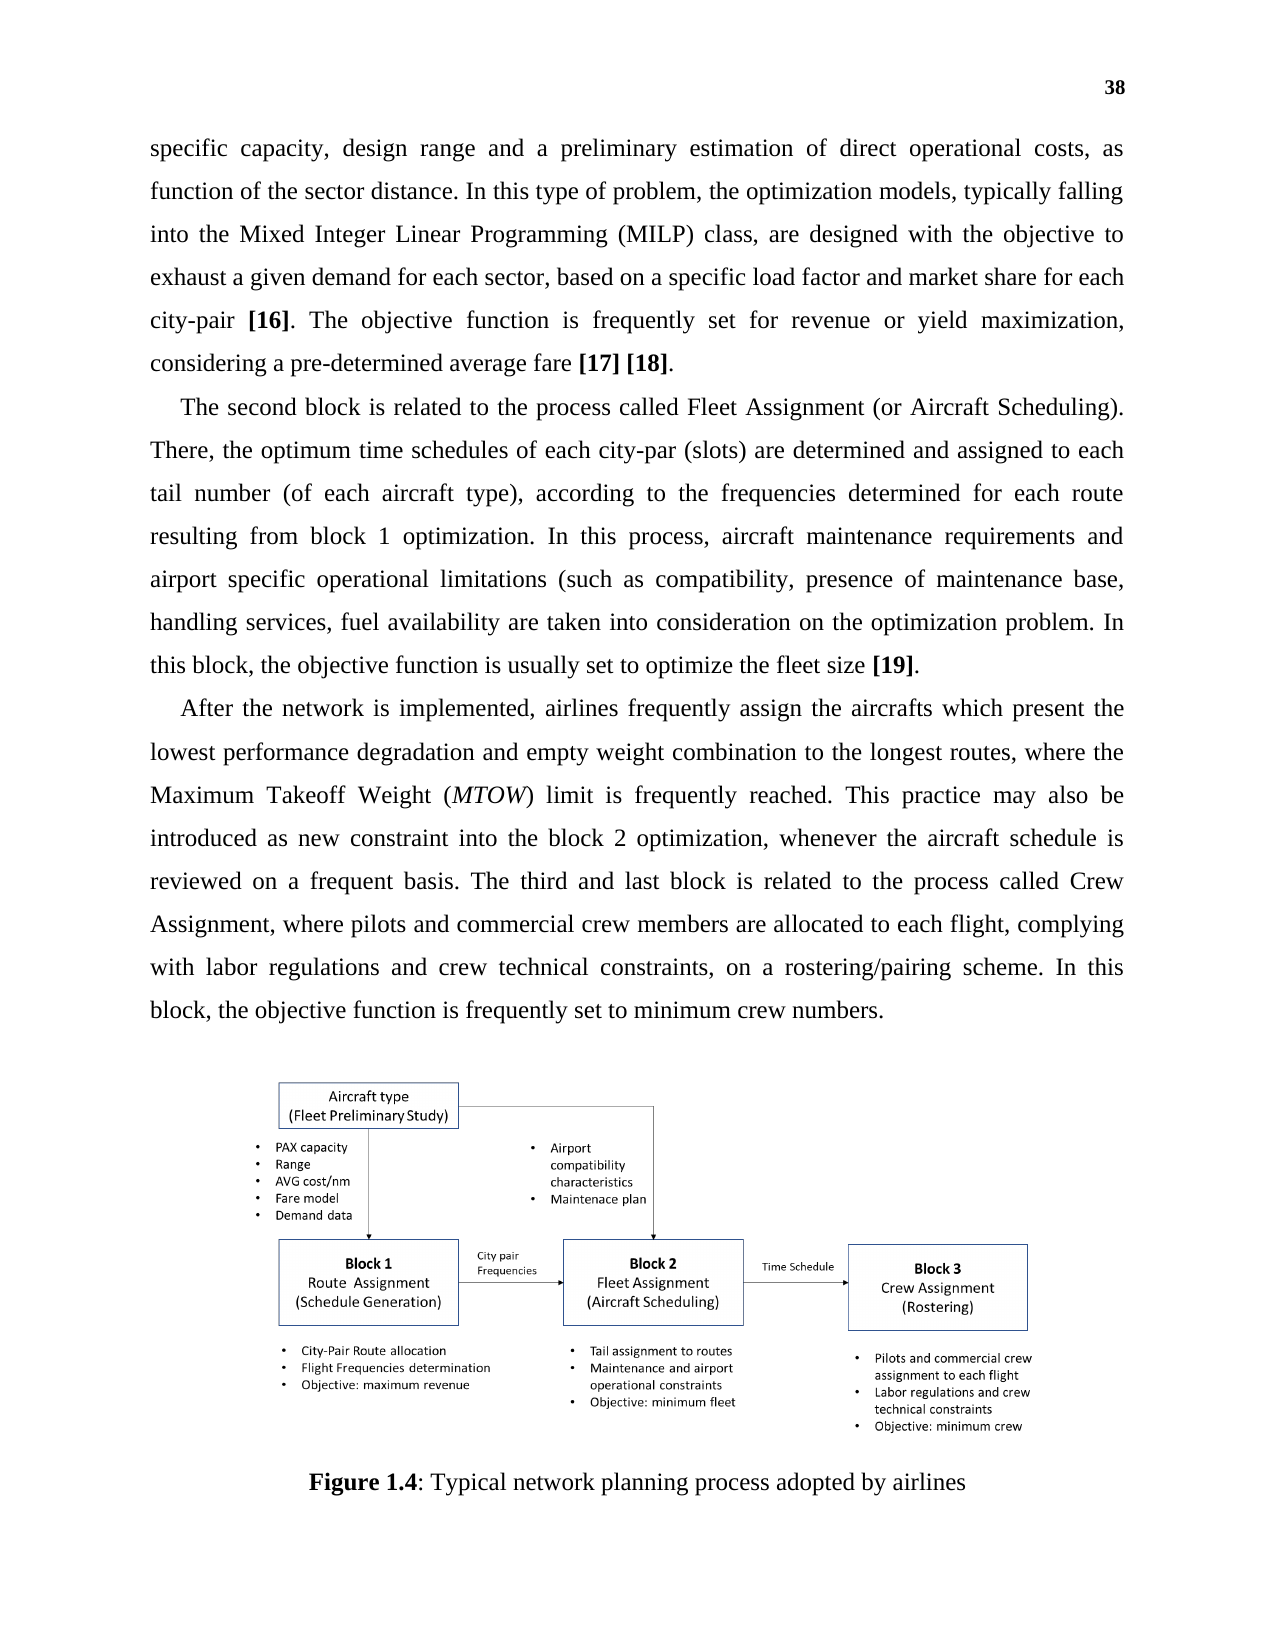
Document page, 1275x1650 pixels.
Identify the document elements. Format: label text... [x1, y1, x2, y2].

picture [247, 1081, 1058, 1443]
text The second block is related to the process called Fleet Assignment (or Aircraft Scheduling). There, the optimum time schedules of each city-par (slots) are determined and assigned to each tail number (of each aircraft type), according to the frequencies determined for each route resulting from block 1 optimization. In this process, aircraft maintenance requirements and airport specific operational limitations (such as compatibility, presence of maintenance base, handling services, fuel availability are taken into consideration on the optimization problem. In this block, the objective function is usually set to optimize the fleet size . [150, 392, 1125, 679]
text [150, 133, 1125, 377]
text After the network is implemented, airlines frequently assign the aircrafts which present the lowest performance degradation and empty weight combination to the longest routes, where the Maximum Takeoff Weight (MTOW) limit is frequently reached. This practice may also be introduced as new constraint into the block 2 optimization, whenever the aircraft schedule is reviewed on a frequent basis. The third and last block is related to the process called Crew Assignment, where pilots and commercial crew members are allocated to each flight, complying with labor regulations and crew technical constraints, on a rostering/pairing scheme. In this block, the objective function is frequently set to minimum crew numbers. [150, 693, 1125, 1024]
text Figure 1.4: Typical network planning process adopted by airlines [150, 1467, 1125, 1496]
